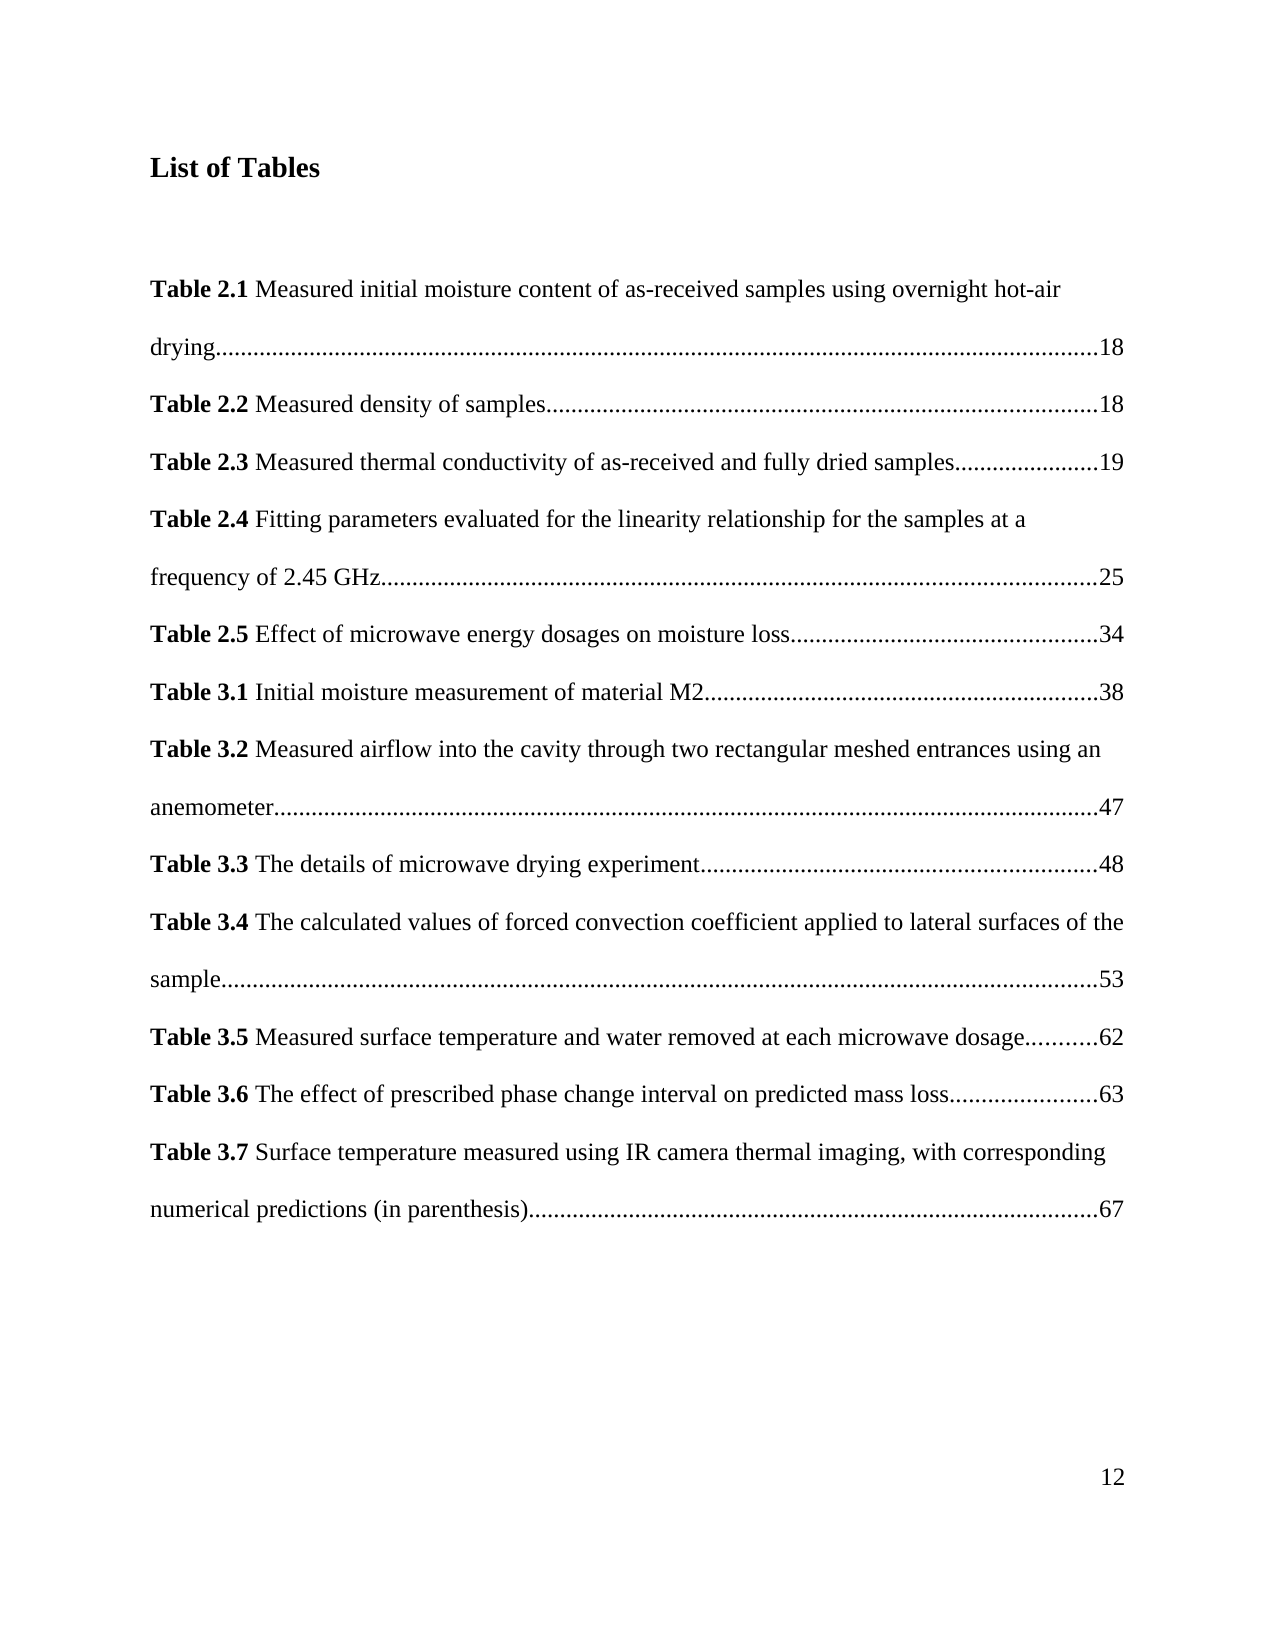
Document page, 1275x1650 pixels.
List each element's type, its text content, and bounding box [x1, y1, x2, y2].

text Table ‎3.4 The calculated values of forced convection coefficient applied to lateral surfaces of the sample. 53 [150, 907, 1125, 993]
text Table ‎3.2 Measured airflow into the cavity through two rectangular meshed entrances using an anemometer. 47 [150, 734, 1125, 821]
text Table ‎2.3 Measured thermal conductivity of as-received and fully dried samples. 19 [150, 447, 1125, 476]
text Table ‎2.5 Effect of microwave energy dosages on moisture loss. 34 [150, 619, 1125, 648]
text Table ‎3.5 Measured surface temperature and water removed at each microwave dosage. 62 [150, 1022, 1125, 1051]
subtitle List of Tables [150, 150, 1125, 183]
text Table ‎3.6 The effect of prescribed phase change interval on predicted mass loss. 63 [150, 1079, 1125, 1108]
text Table ‎2.2 Measured density of samples. 18 [150, 389, 1125, 418]
text Table ‎2.1 Measured initial moisture content of as-received samples using overnight hot-air drying. 18 [150, 274, 1125, 361]
text Table ‎3.3 The details of microwave drying experiment. 48 [150, 849, 1125, 878]
text Table ‎3.1 Initial moisture measurement of material M2. 38 [150, 677, 1125, 706]
text Table ‎2.4 Fitting parameters evaluated for the linearity relationship for the samples at a frequency of 2.45 GHz. 25 [150, 504, 1125, 591]
text Table ‎3.7 Surface temperature measured using IR camera thermal imaging, with corresponding numerical predictions (in parenthesis). 67 [150, 1137, 1125, 1223]
